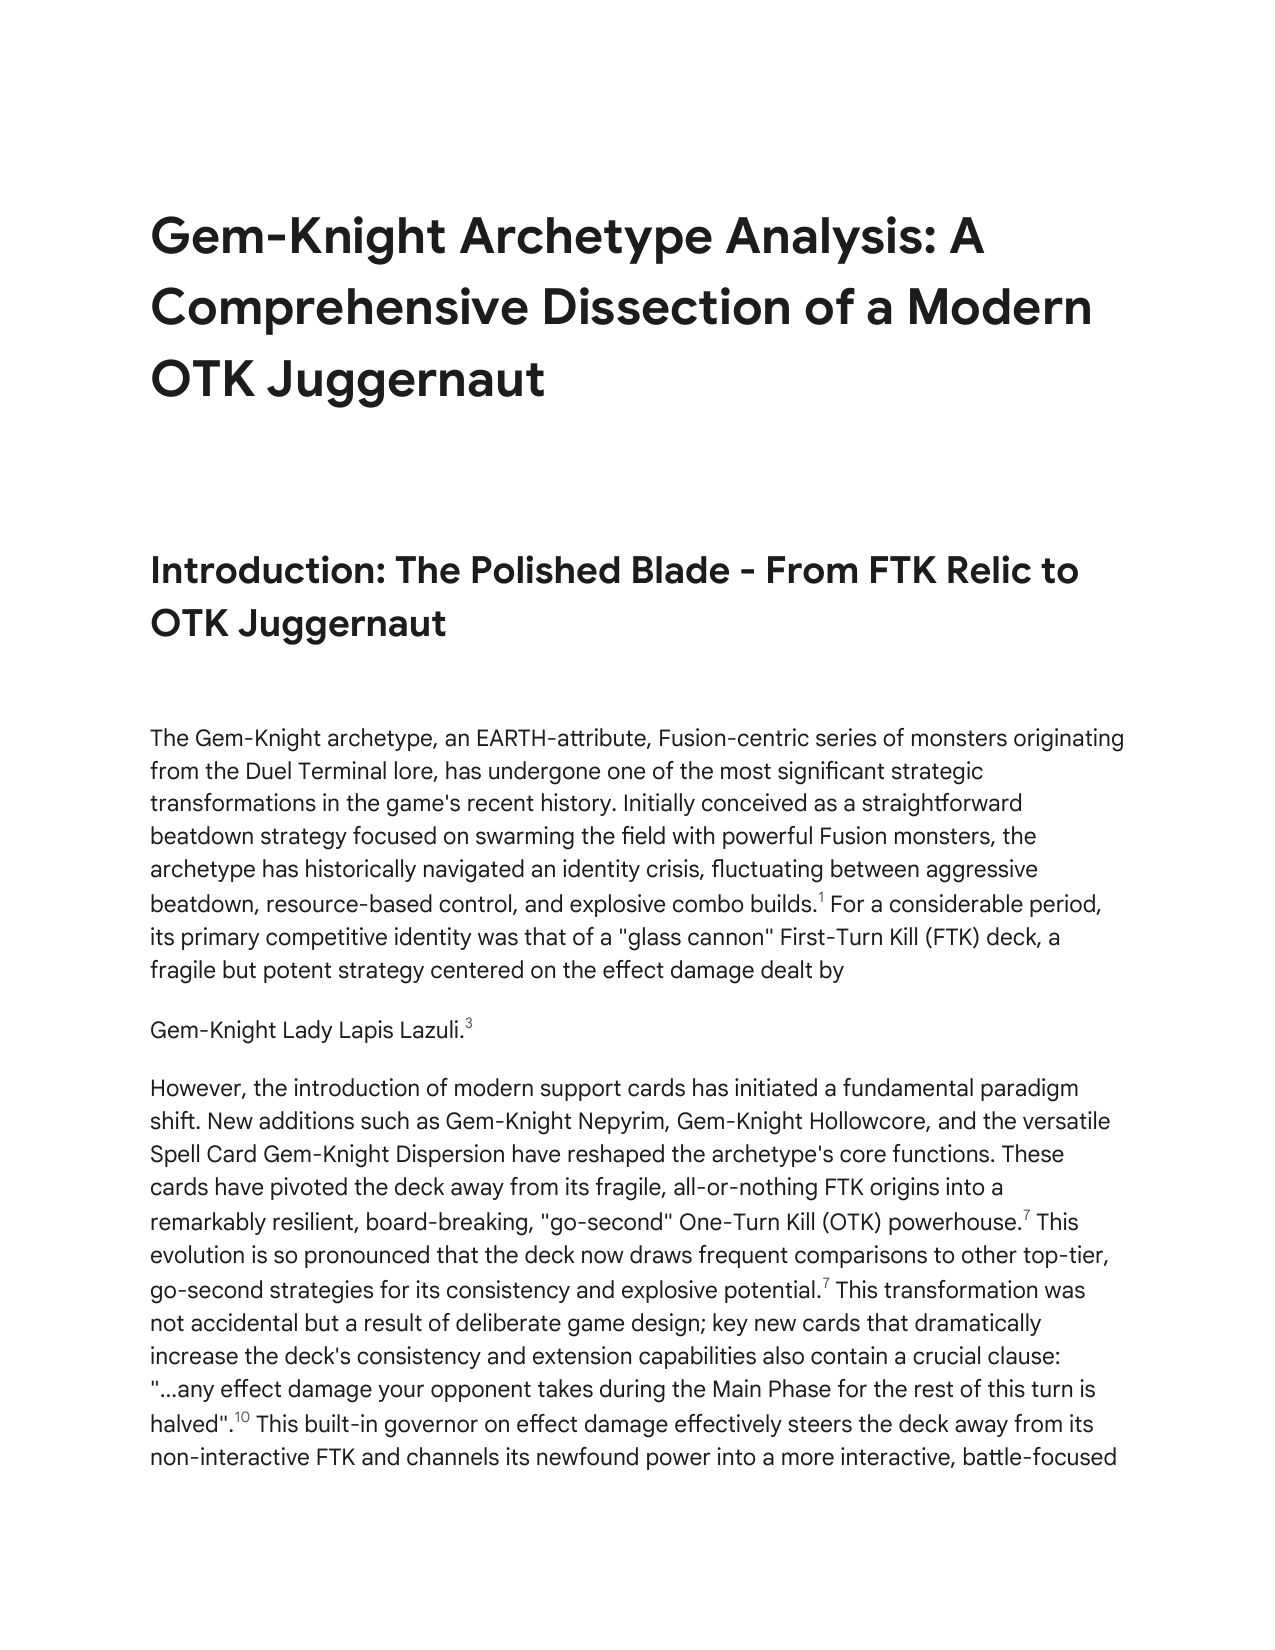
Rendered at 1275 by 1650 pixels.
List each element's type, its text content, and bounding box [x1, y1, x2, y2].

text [150, 1075, 1125, 1472]
subtitle Introduction: The Polished Blade - From FTK Relic to OTK Juggernaut [150, 547, 1125, 647]
text The Gem-Knight archetype, an EARTH-attribute, Fusion-centric series of monsters originating from the Duel Terminal lore, has undergone one of the most significant strategic transformations in the game's recent history. Initially conceived as a straightforward beatdown strategy focused on swarming the field with powerful Fusion monsters, the archetype has historically navigated an identity crisis, fluctuating between aggressive beatdown, resource-based control, and explosive combo builds.1 For a considerable period, its primary competitive identity was that of a "glass cannon" First-Turn Kill (FTK) deck, a fragile but potent strategy centered on the effect damage dealt by [150, 724, 1125, 985]
subtitle Gem-Knight Archetype Analysis: A Comprehensive Dissection of a Modern OTK Juggernaut [150, 205, 1125, 410]
text Gem-Knight Lady Lapis Lazuli.3 [150, 1014, 1125, 1045]
